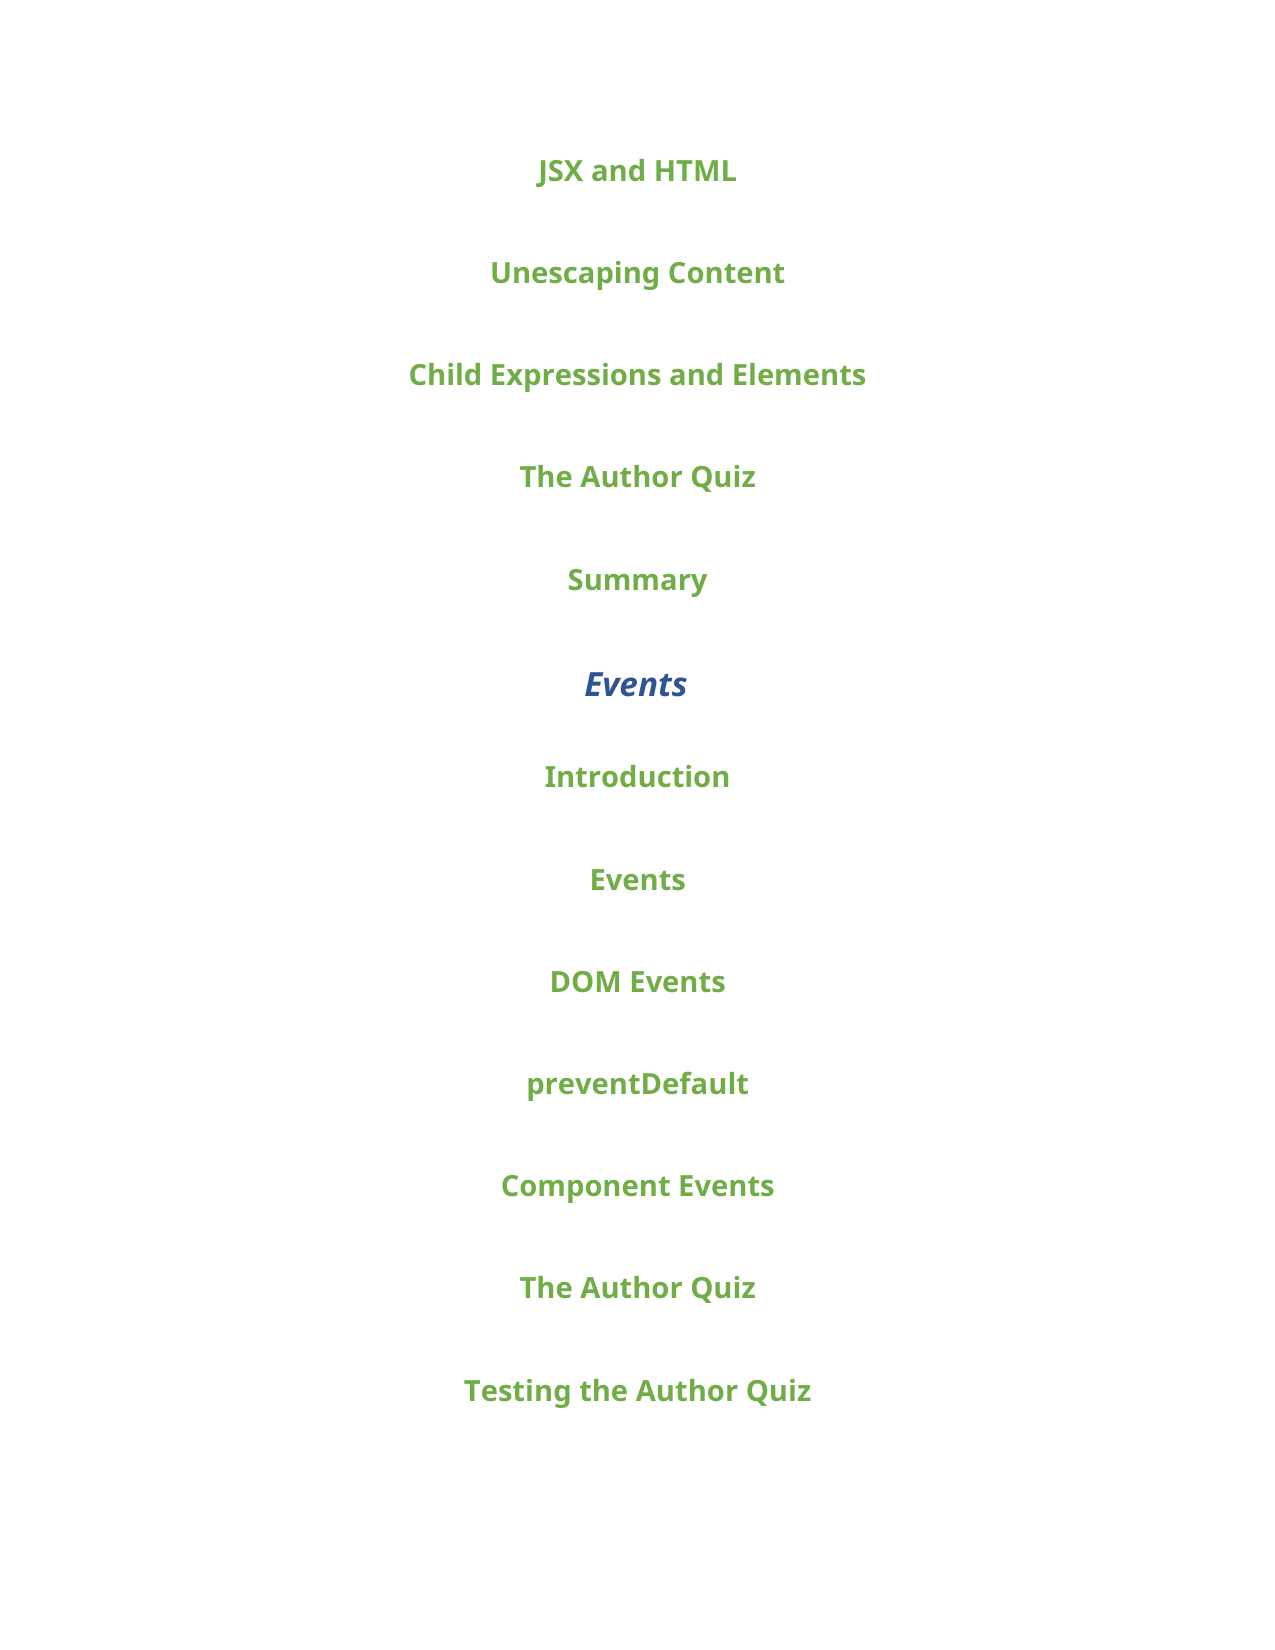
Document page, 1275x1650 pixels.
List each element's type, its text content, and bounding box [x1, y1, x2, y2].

subtitle Events [150, 661, 1125, 706]
subtitle Component Events [150, 1166, 1125, 1205]
subtitle Summary [150, 559, 1125, 598]
subtitle Child Expressions and Elements [150, 354, 1125, 394]
subtitle The Author Quiz [150, 457, 1125, 496]
subtitle Testing the Author Quiz [150, 1370, 1125, 1409]
subtitle Unescaping Content [150, 252, 1125, 292]
subtitle Introduction [150, 757, 1125, 796]
subtitle Events [150, 859, 1125, 899]
subtitle The Author Quiz [150, 1268, 1125, 1307]
subtitle preventDefault [150, 1063, 1125, 1103]
subtitle DOM Events [150, 961, 1125, 1001]
subtitle JSX and HTML [150, 150, 1125, 190]
